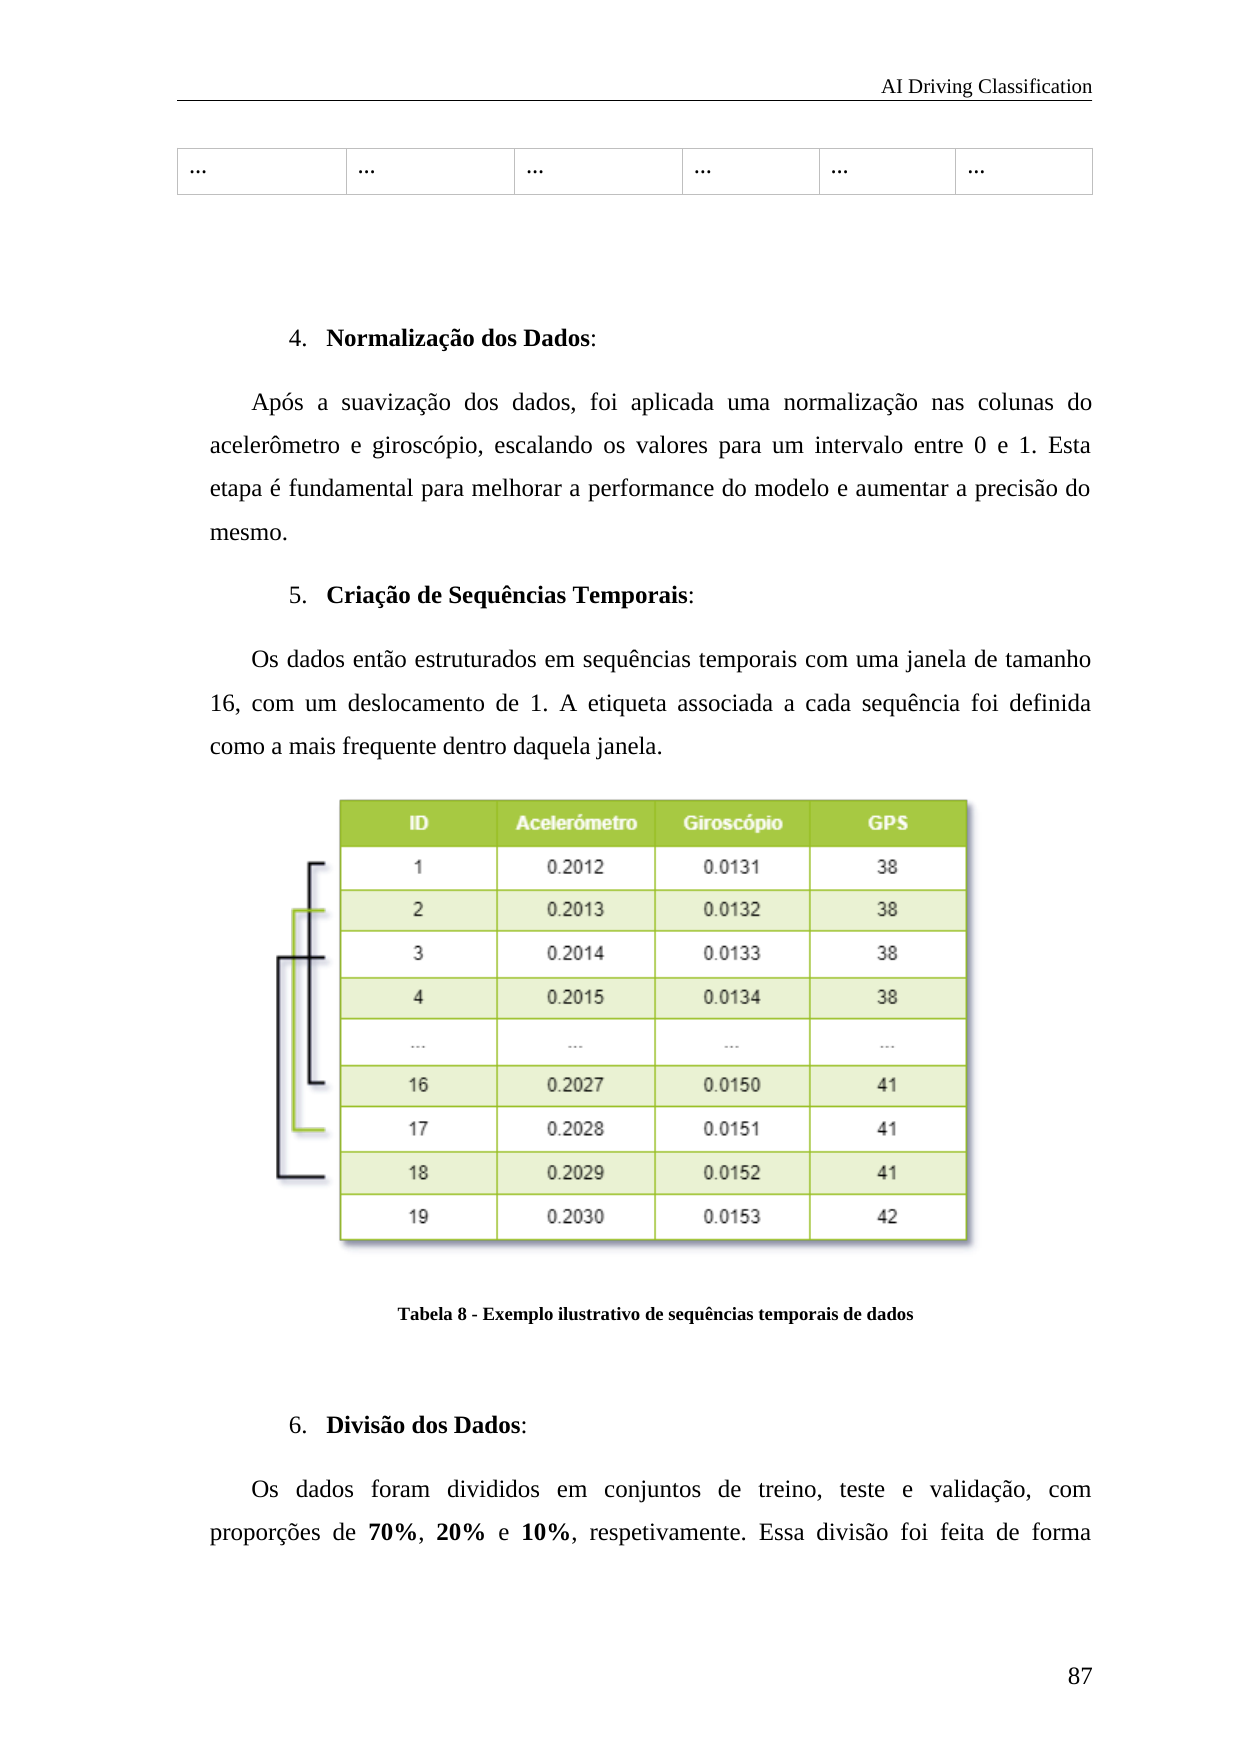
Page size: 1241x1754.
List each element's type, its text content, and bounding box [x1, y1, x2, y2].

table_cell … [820, 149, 955, 194]
table_cell … [956, 149, 1092, 194]
text Tabela 8 - Exemplo ilustrativo de sequências temporais de dados [177, 1303, 1092, 1325]
table_cell … [347, 149, 514, 194]
table_cell … [515, 149, 682, 194]
table_cell … [683, 149, 819, 194]
list Criação de Sequências Temporais: [288, 581, 1092, 609]
text Após a suavização dos dados, foi aplicada uma normalização nas colunas do acelerômetro e giroscópio, escalando os valores para um intervalo entre 0 e 1. Esta etapa é fundamental para melhorar a performance do modelo e aumentar a precisão do mesmo. [209, 387, 1092, 545]
table_cell … [178, 149, 346, 194]
list Normalização dos Dados: [288, 323, 1092, 352]
picture [276, 794, 994, 1269]
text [209, 1474, 1092, 1546]
list Divisão dos Dados: [288, 1410, 1092, 1438]
text Os dados então estruturados em sequências temporais com uma janela de tamanho 16, com um deslocamento de 1. A etiqueta associada a cada sequência foi definida como a mais frequente dentro daquela janela. [209, 644, 1092, 759]
